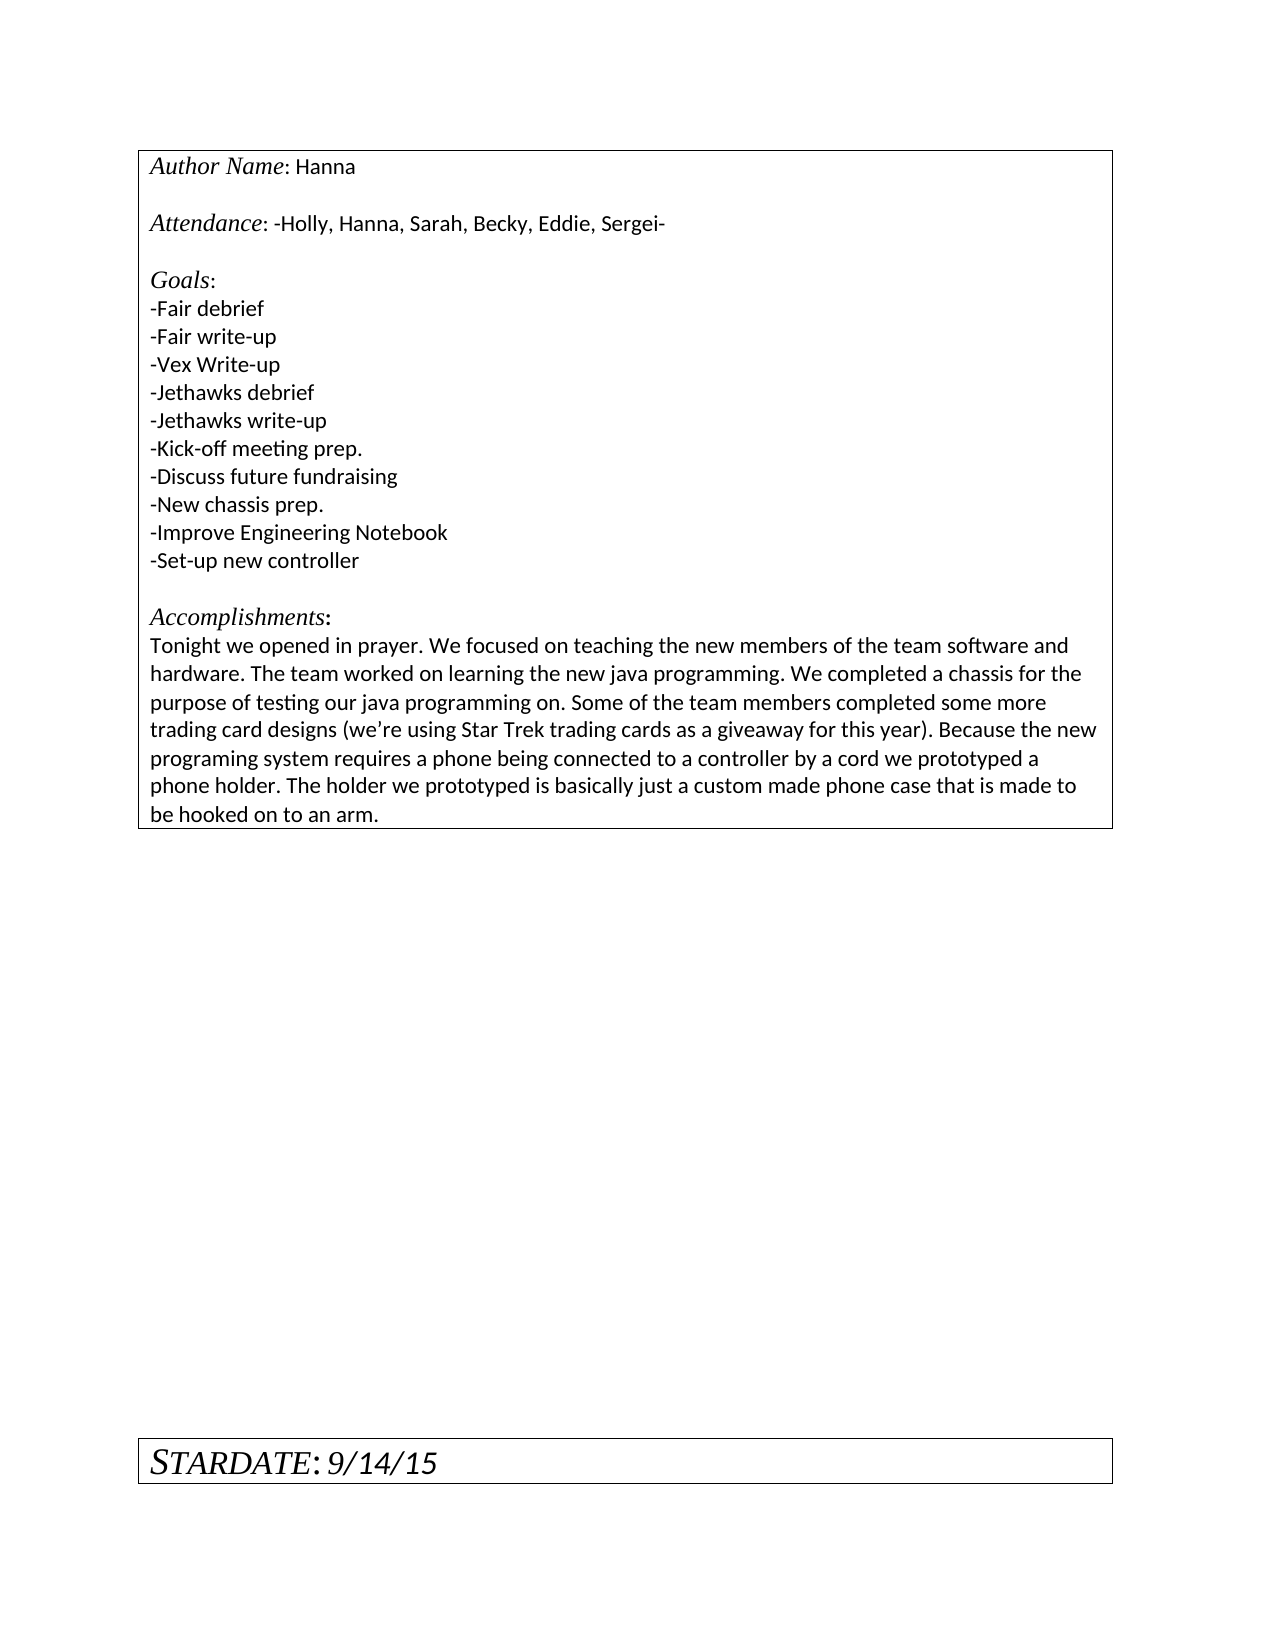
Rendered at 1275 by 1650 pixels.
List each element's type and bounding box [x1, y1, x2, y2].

table_header [139, 1439, 1112, 1482]
table_header [139, 151, 1112, 828]
